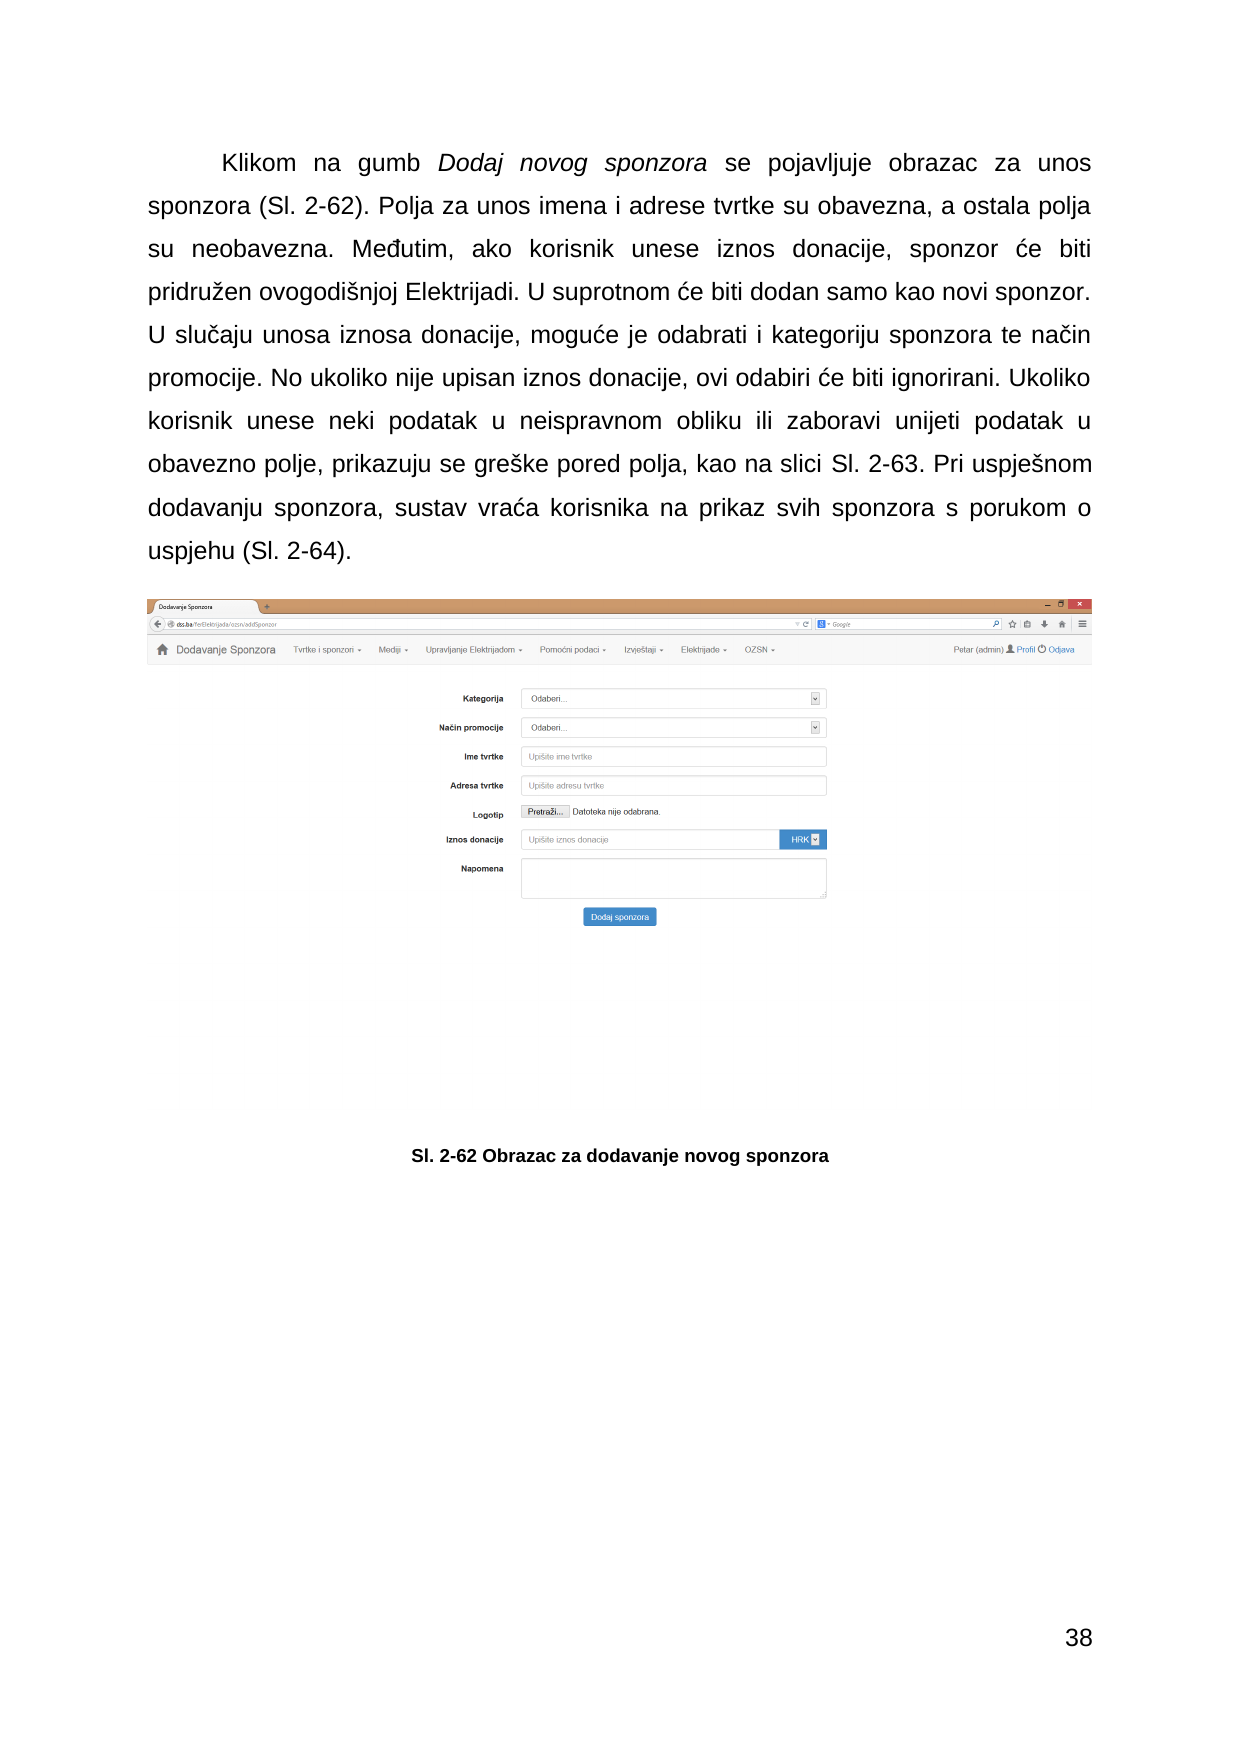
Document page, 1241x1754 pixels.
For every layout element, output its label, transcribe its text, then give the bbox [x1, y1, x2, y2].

text Sl. 2-62 Obrazac za dodavanje novog sponzora [148, 1145, 1093, 1167]
text Klikom na gumb Dodaj novog sponzora se pojavljuje obrazac za unos sponzora (Sl. 2.62). Polja za unos imena i adrese tvrtke su obavezna, a ostala polja su neobavezna. Međutim, ako korisnik unese iznos donacije, sponzor će biti pridružen ovogodišnjoj Elektrijadi. U suprotnom će biti dodan samo kao novi sponzor. U slučaju unosa iznosa donacije, moguće je odabrati i kategoriju sponzora te način promocije. No ukoliko nije upisan iznos donacije, ovi odabiri će biti ignorirani. Ukoliko korisnik unese neki podatak u neispravnom obliku ili zaboravi unijeti podatak u obavezno polje, prikazuju se greške pored polja, kao na slici Sl. 2.63. Pri uspješnom dodavanju sponzora, sustav vraća korisnika na prikaz svih sponzora s porukom o uspjehu (Sl. 2.64). [148, 148, 1093, 564]
picture [147, 599, 1092, 1110]
